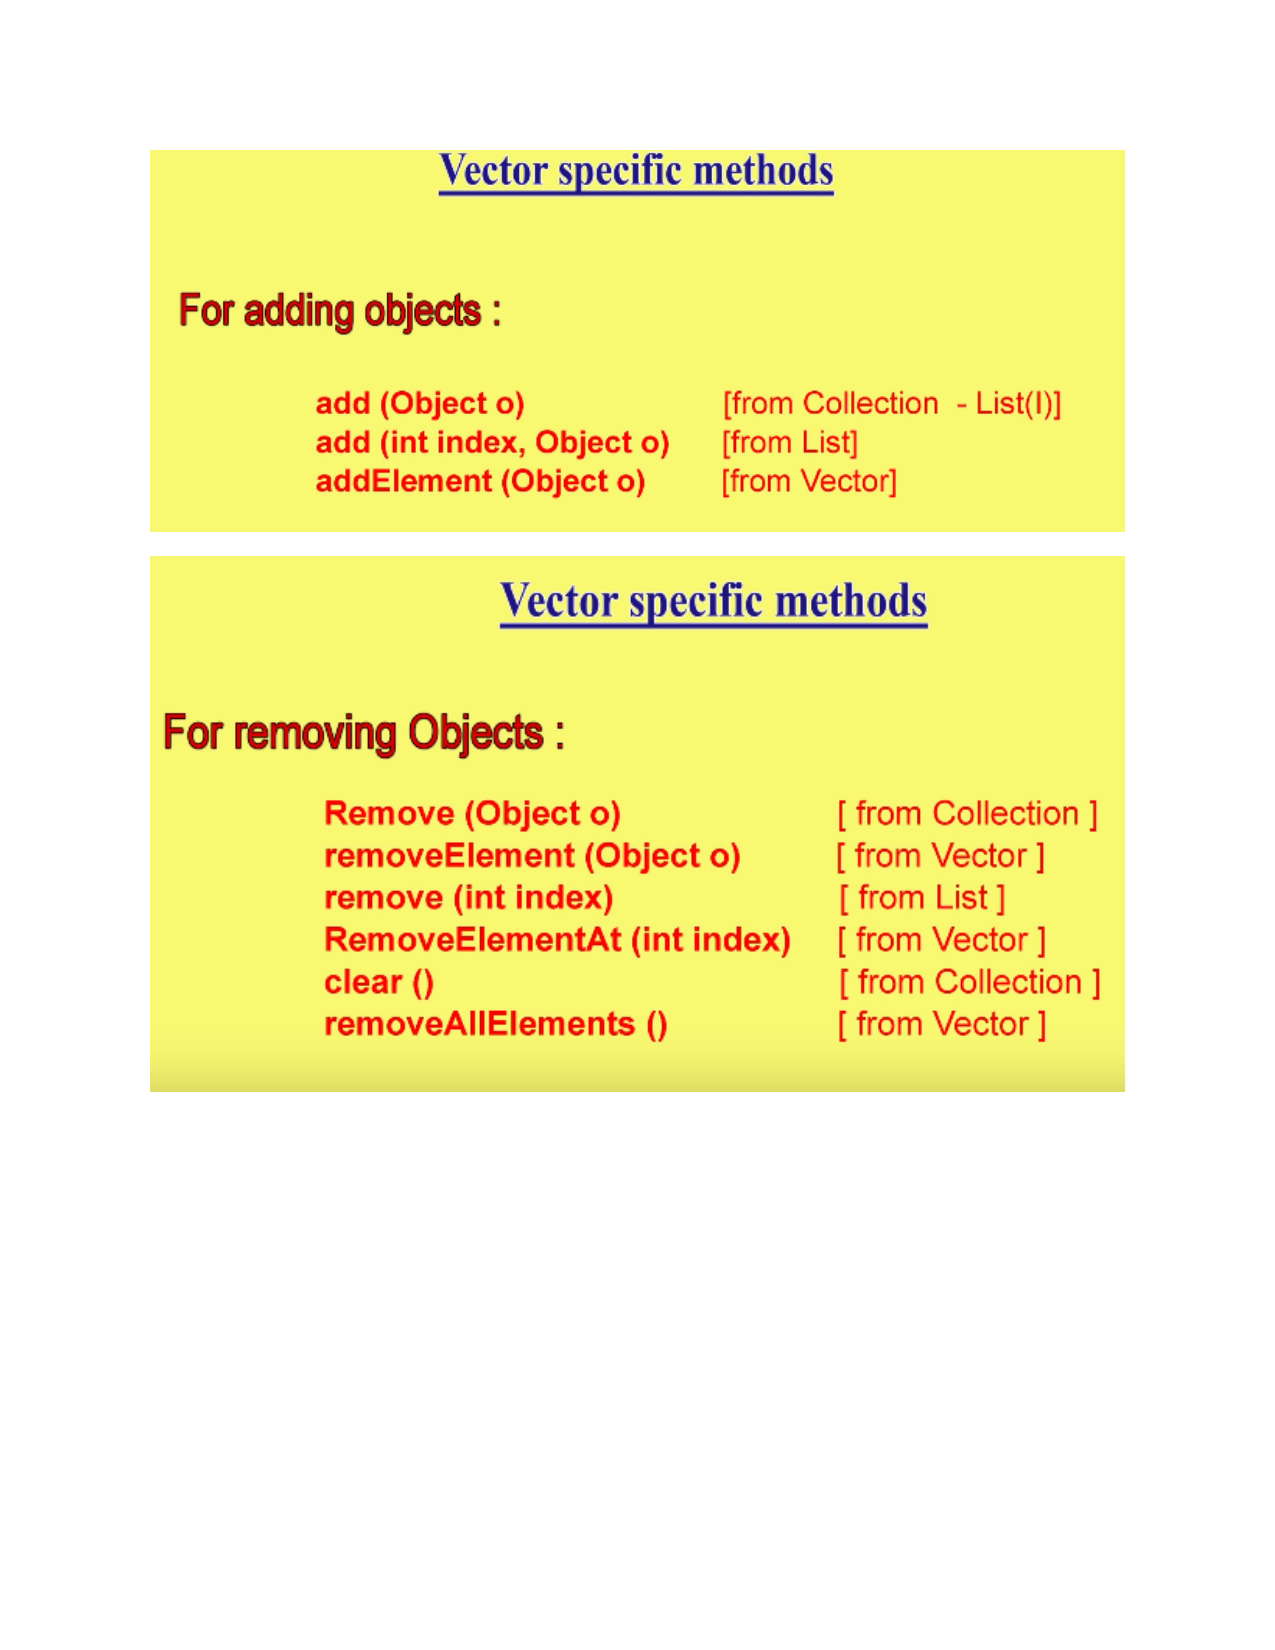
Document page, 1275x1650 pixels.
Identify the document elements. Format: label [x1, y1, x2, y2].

picture [150, 150, 1125, 532]
picture [150, 556, 1125, 1092]
